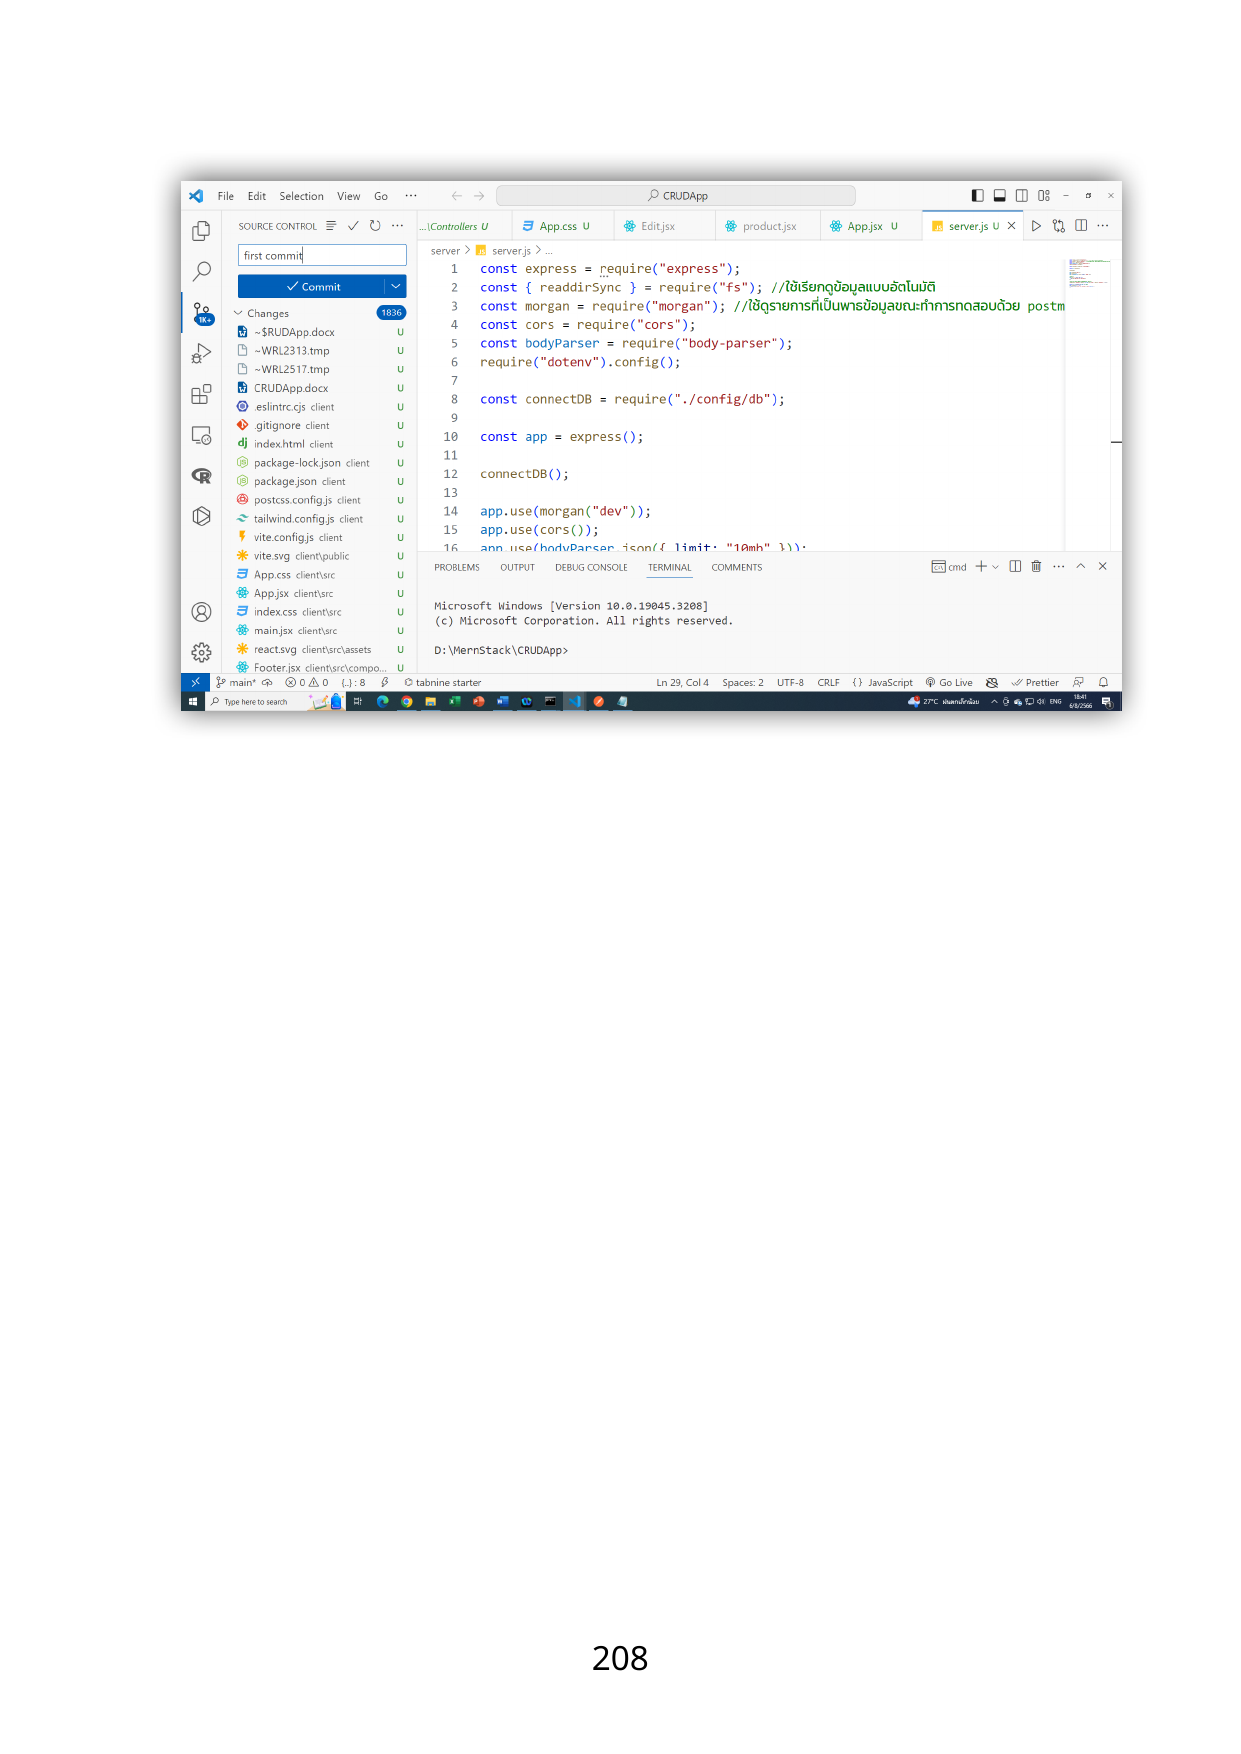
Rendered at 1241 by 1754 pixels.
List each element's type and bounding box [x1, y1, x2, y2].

picture [181, 181, 1122, 711]
